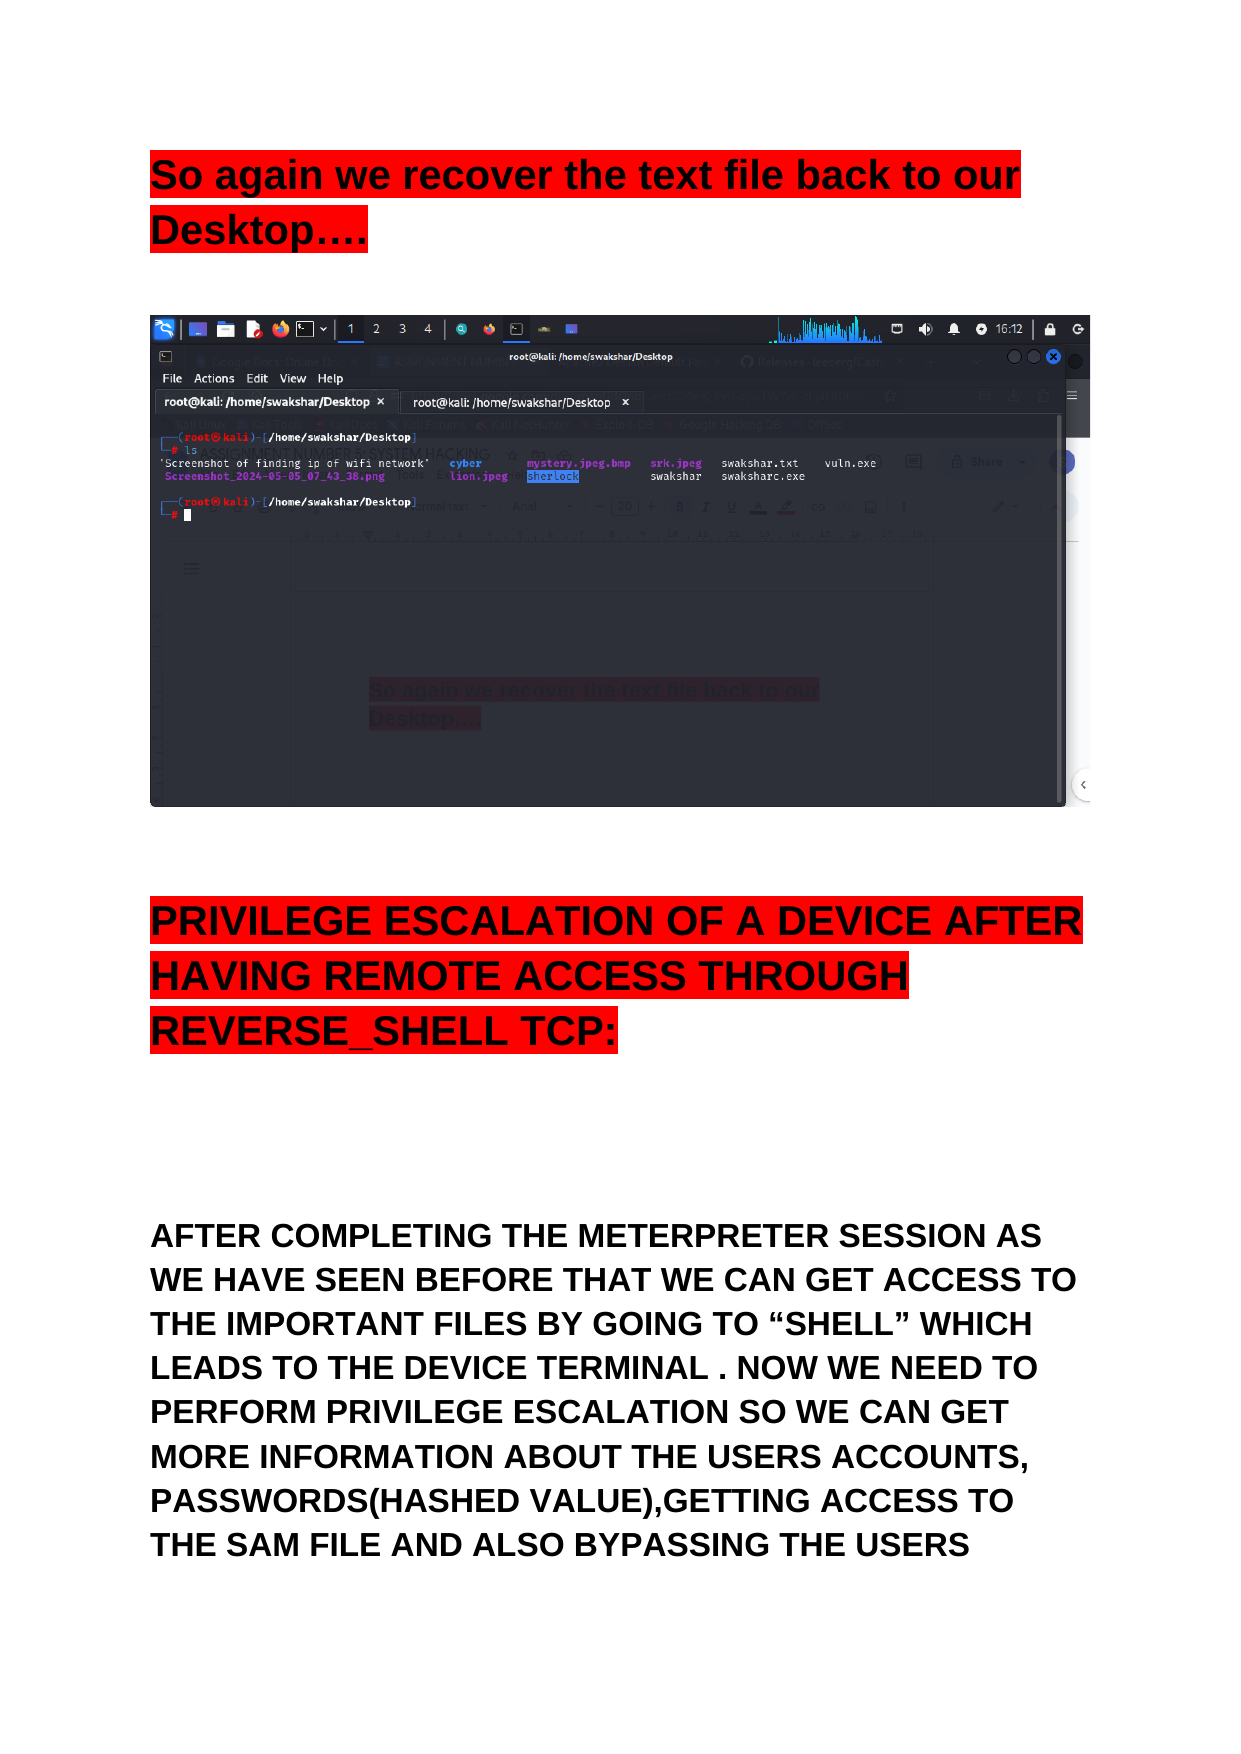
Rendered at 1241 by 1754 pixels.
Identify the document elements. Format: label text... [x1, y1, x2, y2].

text PRIVILEGE ESCALATION OF A DEVICE AFTER HAVING REMOTE ACCESS THROUGH REVERSE_SHELL TCP: [150, 896, 1090, 1054]
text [150, 1216, 1090, 1563]
text So again we recover the text file back to our Desktop…. [150, 150, 1090, 253]
picture [150, 315, 1091, 807]
